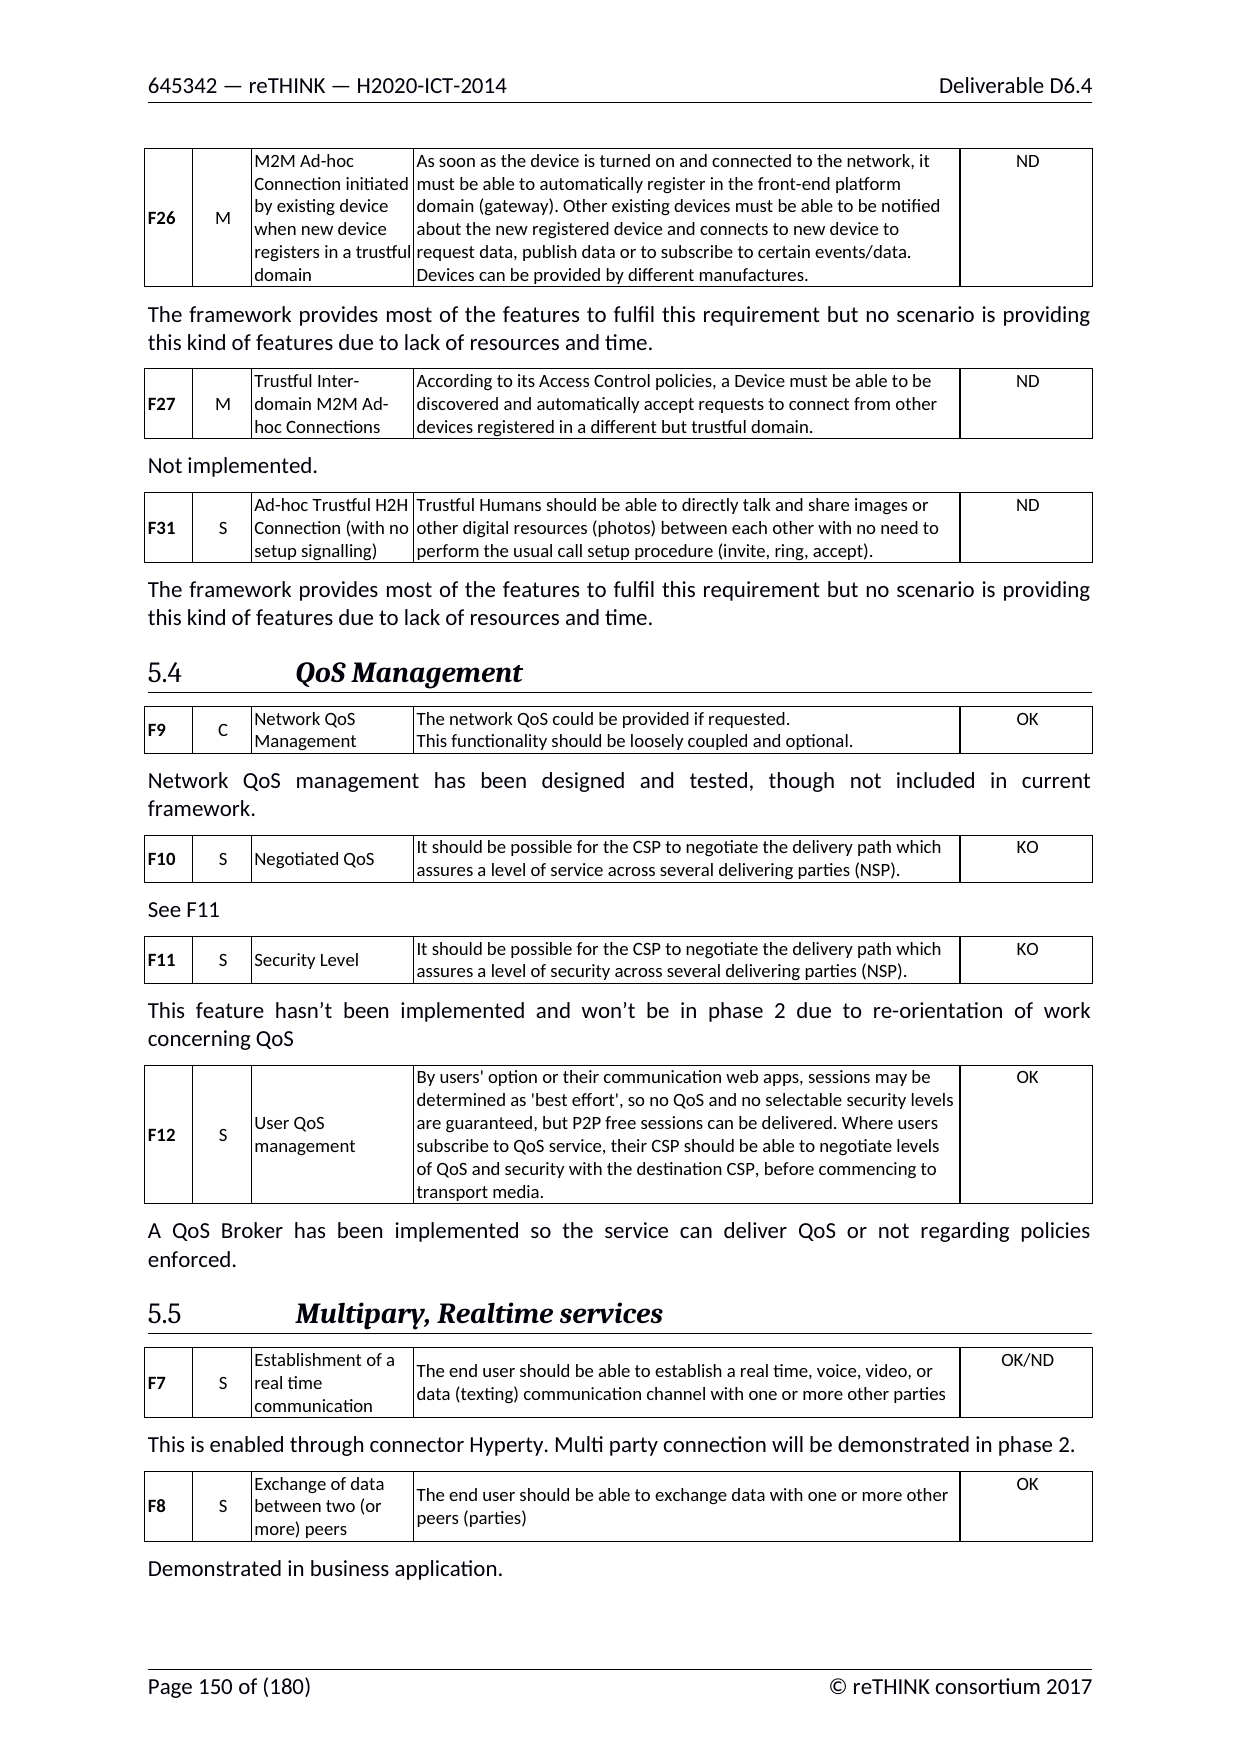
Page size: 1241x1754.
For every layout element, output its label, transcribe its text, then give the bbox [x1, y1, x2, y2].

table_header OK [961, 1066, 1092, 1203]
table_header F9 [145, 707, 192, 753]
text Network QoS management has been designed and tested, though not included in current framework. [148, 766, 1092, 822]
table_header F8 [145, 1472, 192, 1541]
table_header F12 [145, 1066, 192, 1203]
table_header F7 [145, 1348, 192, 1417]
table_header As soon as the device is turned on and connected to the network, it must be able to automatically register in the front-end platform domain (gateway). Other existing devices must be able to be notified about the new registered device and connects to new device to request data, publish data or to subscribe to certain events/data. Devices can be provided by different manufactures. [414, 149, 959, 286]
table_header Trustful Inter-domain M2M Ad-hoc Connections [252, 369, 413, 438]
table_header OK/ND [961, 1348, 1092, 1417]
table_header Ad-hoc Trustful H2H Connection (with no setup signalling) [252, 493, 413, 562]
table_header Trustful Humans should be able to directly talk and share images or other digital resources (photos) between each other with no need to perform the usual call setup procedure (invite, ring, accept). [414, 493, 959, 562]
table_header S [193, 836, 251, 882]
table_header C [193, 707, 251, 753]
table_header The network QoS could be provided if requested. This functionality should be loosely coupled and optional. [414, 707, 959, 753]
table_header Negotiated QoS [252, 836, 413, 882]
table_header KO [961, 836, 1092, 882]
text See F11 [148, 895, 1092, 923]
table_header M [193, 149, 251, 286]
table_header S [193, 1066, 251, 1203]
table_header S [193, 937, 251, 982]
table_header M [193, 369, 251, 438]
table_header Network QoS Management [252, 707, 413, 753]
subtitle Multipary, Realtime services [148, 1298, 1092, 1333]
table_header F26 [145, 149, 192, 286]
table_header F10 [145, 836, 192, 882]
table_header S [193, 493, 251, 562]
table_header KO [961, 937, 1092, 982]
table_header M2M Ad-hoc Connection initiated by existing device when new device registers in a trustful domain [252, 149, 413, 286]
table_header F27 [145, 369, 192, 438]
table_header According to its Access Control policies, a Device must be able to be discovered and automatically accept requests to connect from other devices registered in a different but trustful domain. [414, 369, 959, 438]
text Not implemented. [148, 452, 1092, 480]
table_header F31 [145, 493, 192, 562]
text Demonstrated in business application. [148, 1554, 1092, 1582]
table_header Establishment of a real time communication [252, 1348, 413, 1417]
table_header OK [961, 707, 1092, 753]
table_header OK [961, 1472, 1092, 1541]
table_header It should be possible for the CSP to negotiate the delivery path which assures a level of security across several delivering parties (NSP). [414, 937, 959, 982]
table_header Security Level [252, 937, 413, 982]
table_header By users' option or their communication web apps, sessions may be determined as 'best effort', so no QoS and no selectable security levels are guaranteed, but P2P free sessions can be delivered. Where users subscribe to QoS service, their CSP should be able to negotiate levels of QoS and security with the destination CSP, before commencing to transport media. [414, 1066, 959, 1203]
table_header S [193, 1472, 251, 1541]
table_header The end user should be able to exchange data with one or more other peers (parties) [414, 1472, 959, 1541]
text This is enabled through connector Hyperty. Multi party connection will be demonstrated in phase 2. [148, 1430, 1092, 1458]
subtitle QoS Management [148, 657, 1092, 692]
table_header F11 [145, 937, 192, 982]
text A QoS Broker has been implemented so the service can deliver QoS or not regarding policies enforced. [148, 1217, 1092, 1273]
table_header User QoS management [252, 1066, 413, 1203]
table_header ND [961, 149, 1092, 286]
table_header It should be possible for the CSP to negotiate the delivery path which assures a level of service across several delivering parties (NSP). [414, 836, 959, 882]
table_header The end user should be able to establish a real time, voice, video, or data (texting) communication channel with one or more other parties [414, 1348, 959, 1417]
text This feature hasn’t been implemented and won’t be in phase 2 due to re-orientation of work concerning QoS [148, 996, 1092, 1052]
table_header Exchange of data between two (or more) peers [252, 1472, 413, 1541]
table_header S [193, 1348, 251, 1417]
table_header ND [961, 369, 1092, 438]
table_header ND [961, 493, 1092, 562]
